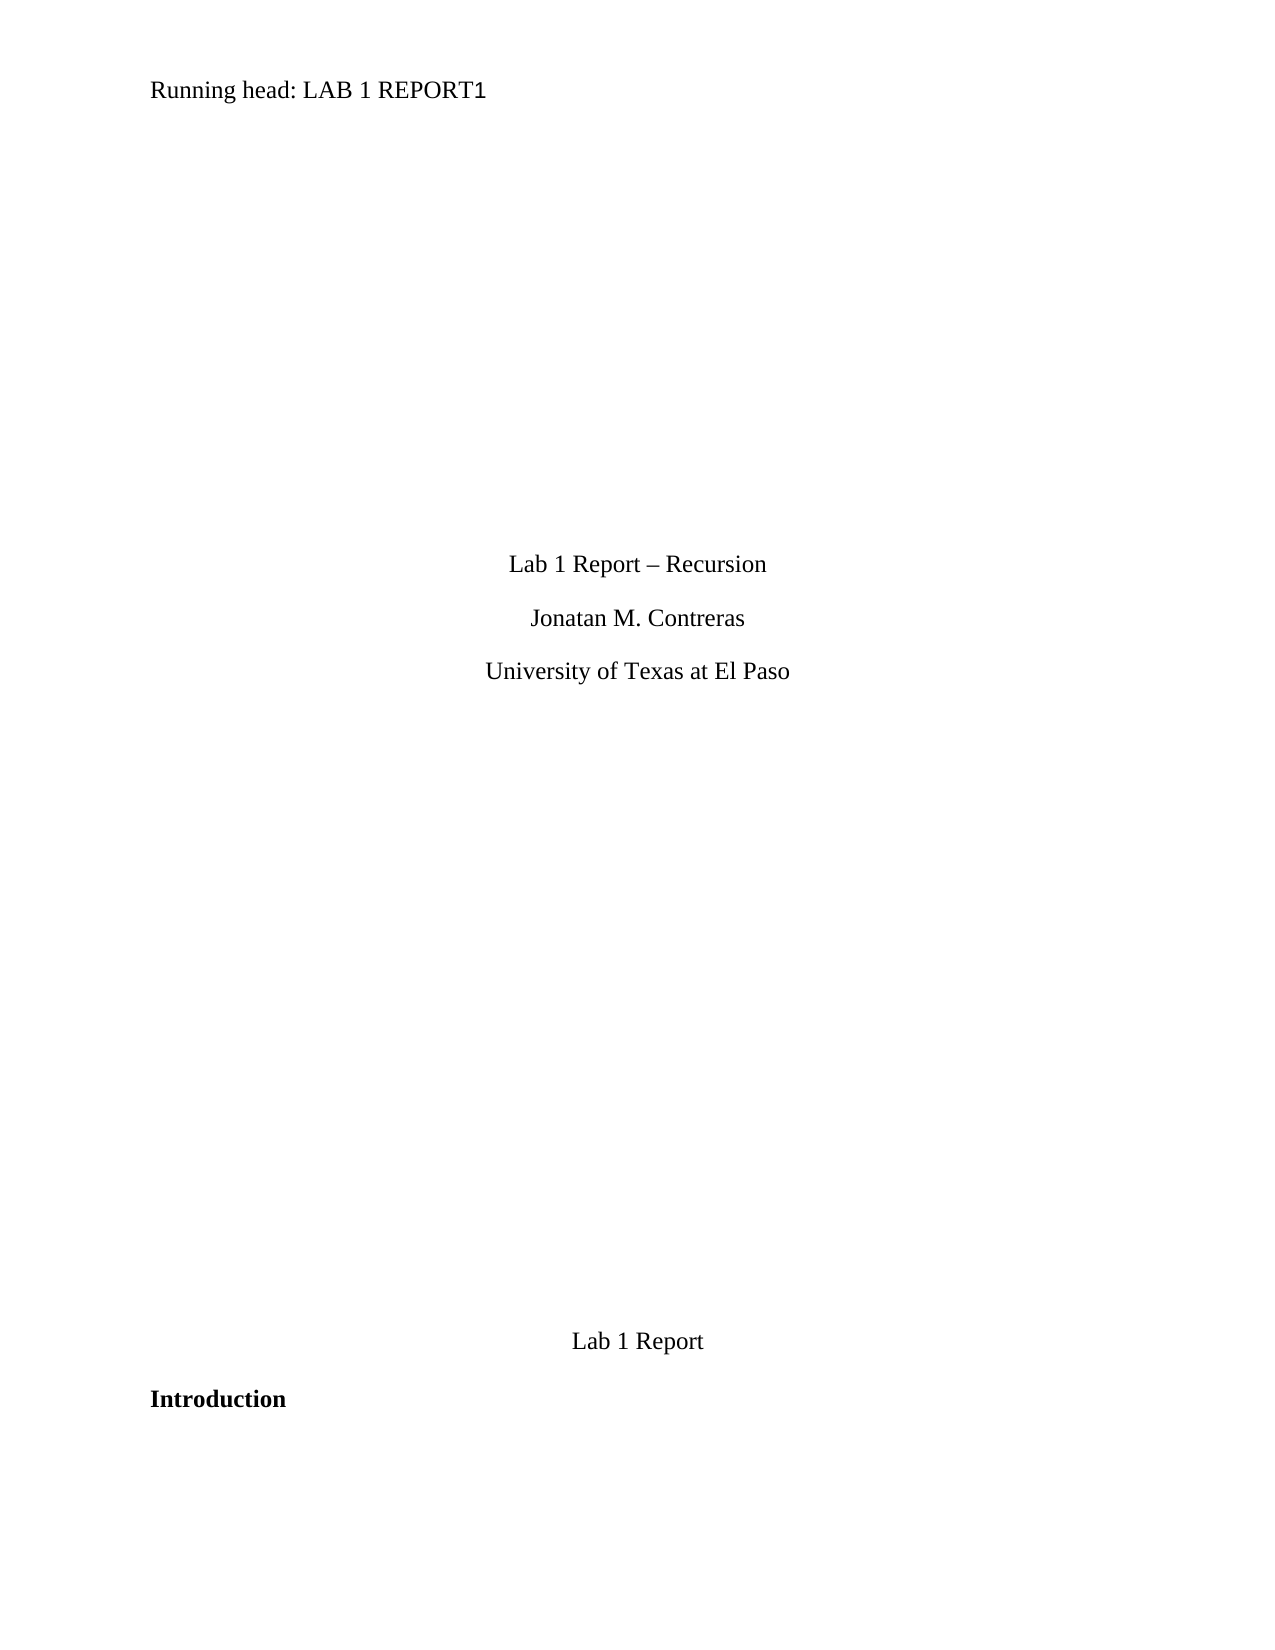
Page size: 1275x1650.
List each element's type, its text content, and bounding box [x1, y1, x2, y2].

text Introduction [150, 1384, 1125, 1413]
text University of Texas at El Paso [150, 656, 1125, 685]
text Lab 1 Report [150, 1326, 1125, 1355]
text Lab 1 Report – Recursion [150, 549, 1125, 578]
text Jonatan M. Contreras [150, 603, 1125, 631]
